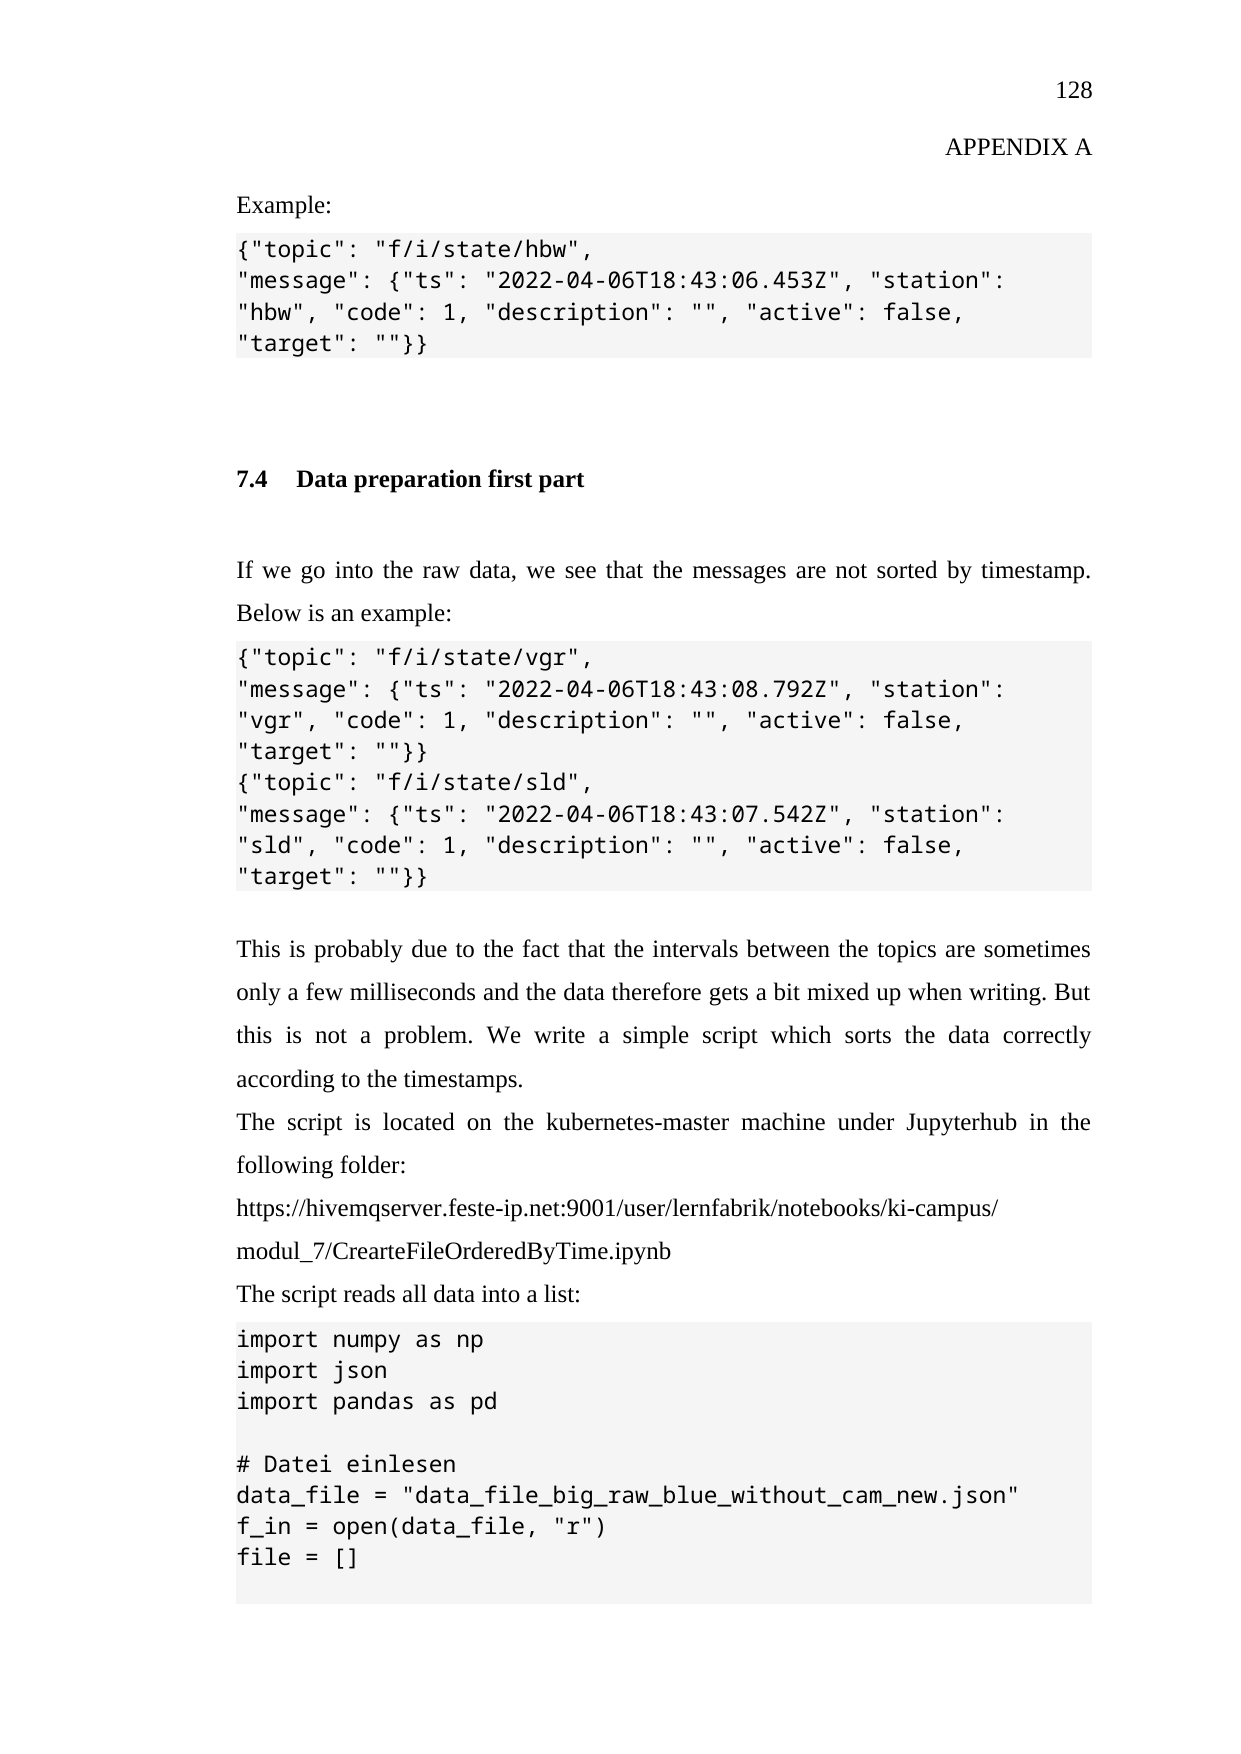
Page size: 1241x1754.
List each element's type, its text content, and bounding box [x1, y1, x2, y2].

text If we go into the raw data, we see that the messages are not sorted by timestamp. Below is an example: [236, 555, 1092, 627]
text {"topic": "f/i/state/hbw", "message": {"ts": "2022-04-06T18:43:06.453Z", "station": "hbw", "code": 1, "description": "", "active": false, "target": ""}} [236, 233, 1092, 358]
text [236, 1322, 1092, 1604]
text The script reads all data into a list: [236, 1279, 1092, 1308]
text This is probably due to the fact that the intervals between the topics are sometimes only a few milliseconds and the data therefore gets a bit mixed up when writing. But this is not a problem. We write a simple script which sorts the data correctly according to the timestamps. [236, 934, 1092, 1092]
text {"topic": "f/i/state/vgr", "message": {"ts": "2022-04-06T18:43:08.792Z", "station": "vgr", "code": 1, "description": "", "active": false, "target": ""}} {"topic": "f/i/state/sld", "message": {"ts": "2022-04-06T18:43:07.542Z", "station": "sld", "code": 1, "description": "", "active": false, "target": ""}} [236, 641, 1092, 891]
text https://hivemqserver.feste-ip.net:9001/user/lernfabrik/notebooks/ki-campus/modul_7/CrearteFileOrderedByTime.ipynb [236, 1193, 1092, 1265]
text Example: [236, 190, 1092, 219]
text The script is located on the kubernetes-master machine under Jupyterhub in the following folder: [236, 1107, 1092, 1179]
subtitle Data preparation first part [236, 464, 1092, 492]
